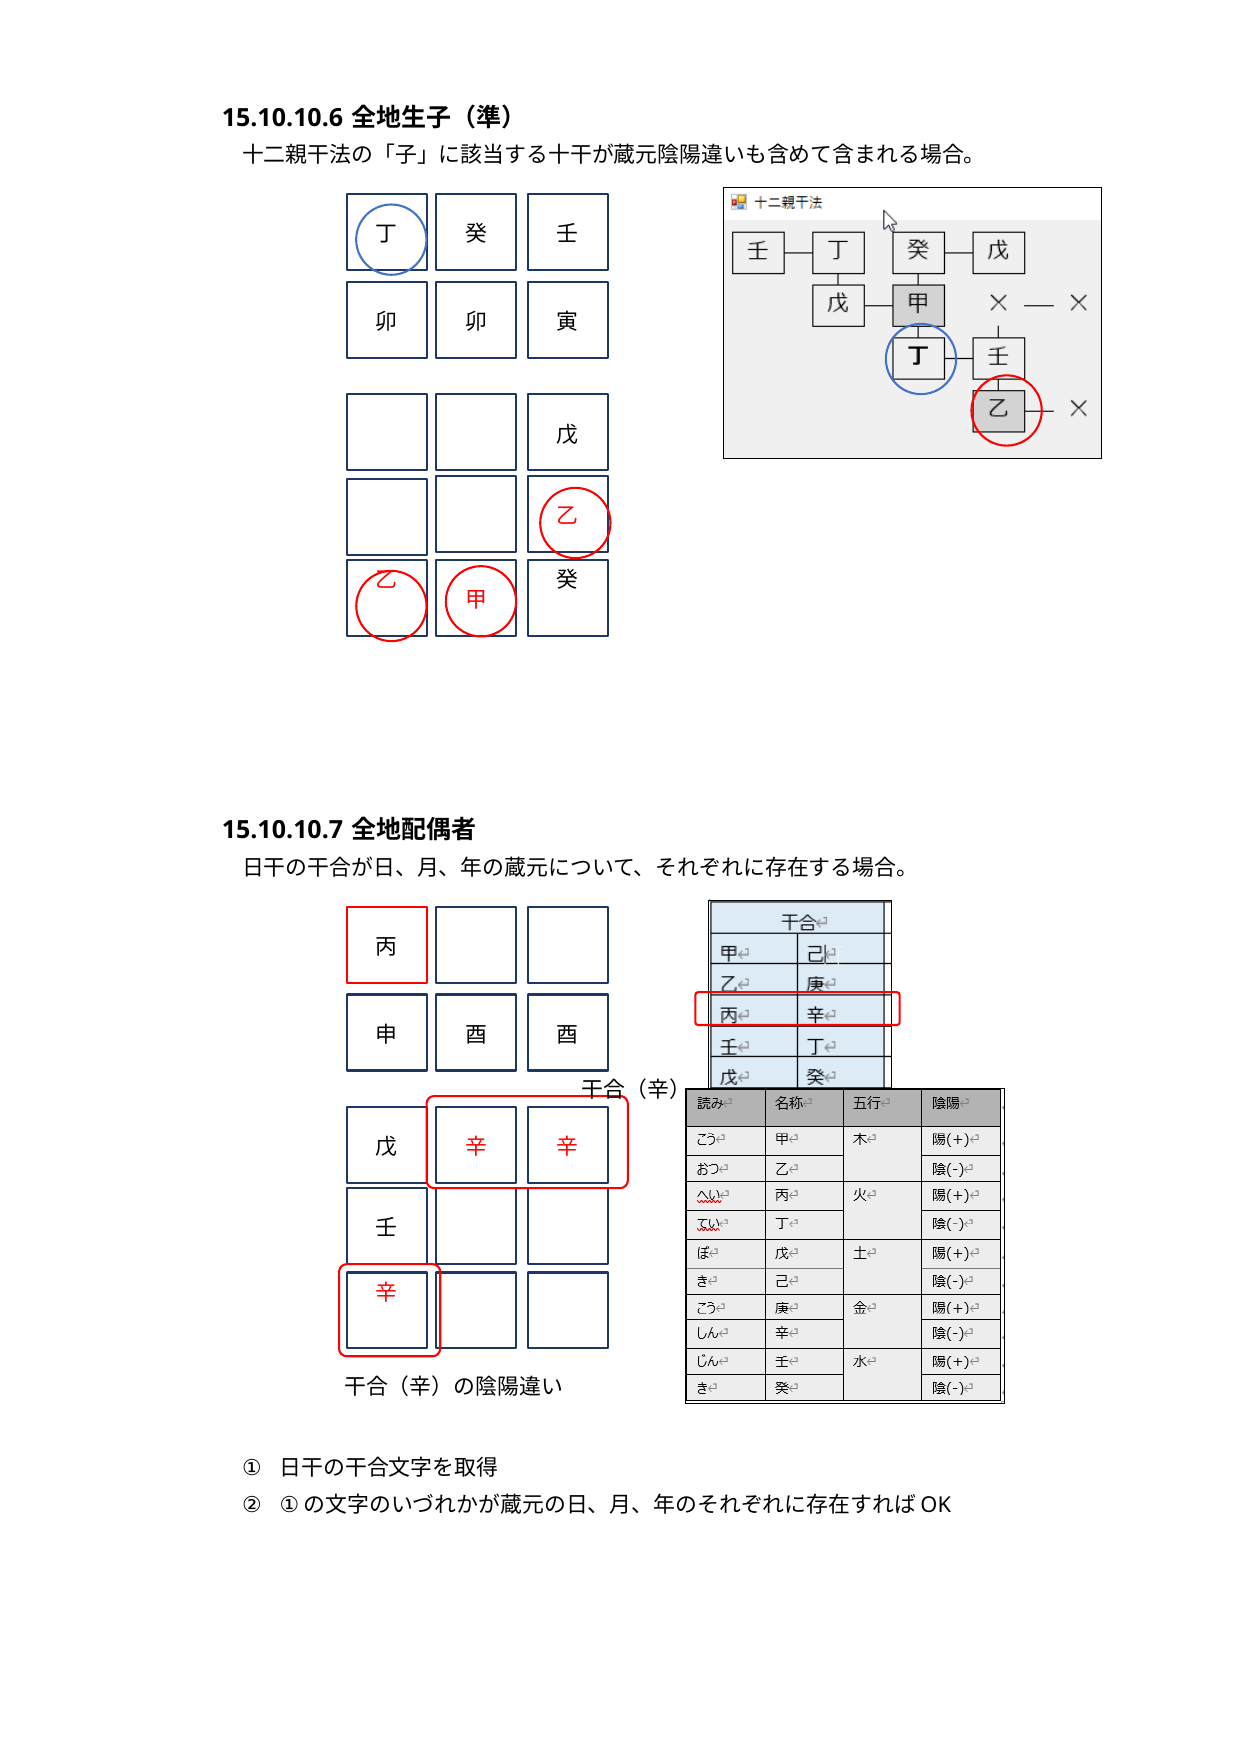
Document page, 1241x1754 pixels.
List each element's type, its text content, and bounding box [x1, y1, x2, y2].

picture [724, 188, 1101, 458]
list ①の文字のいづれかが蔵元の日、月、年のそれぞれに存在すればOK [242, 1484, 1167, 1522]
picture [709, 994, 891, 1023]
text 日干の干合が日、月、年の蔵元について、それぞれに存在する場合。 [242, 847, 1167, 884]
list 全地生子（準） [222, 97, 1145, 134]
picture [709, 901, 891, 991]
list 日干の干合文字を取得 [242, 1447, 1167, 1484]
text 十二親干法の「子」に該当する十干が蔵元陰陽違いも含めて含まれる場合。 [242, 134, 1167, 172]
list 全地配偶者 [222, 809, 1145, 847]
picture [686, 1089, 1004, 1403]
picture [709, 1027, 891, 1088]
